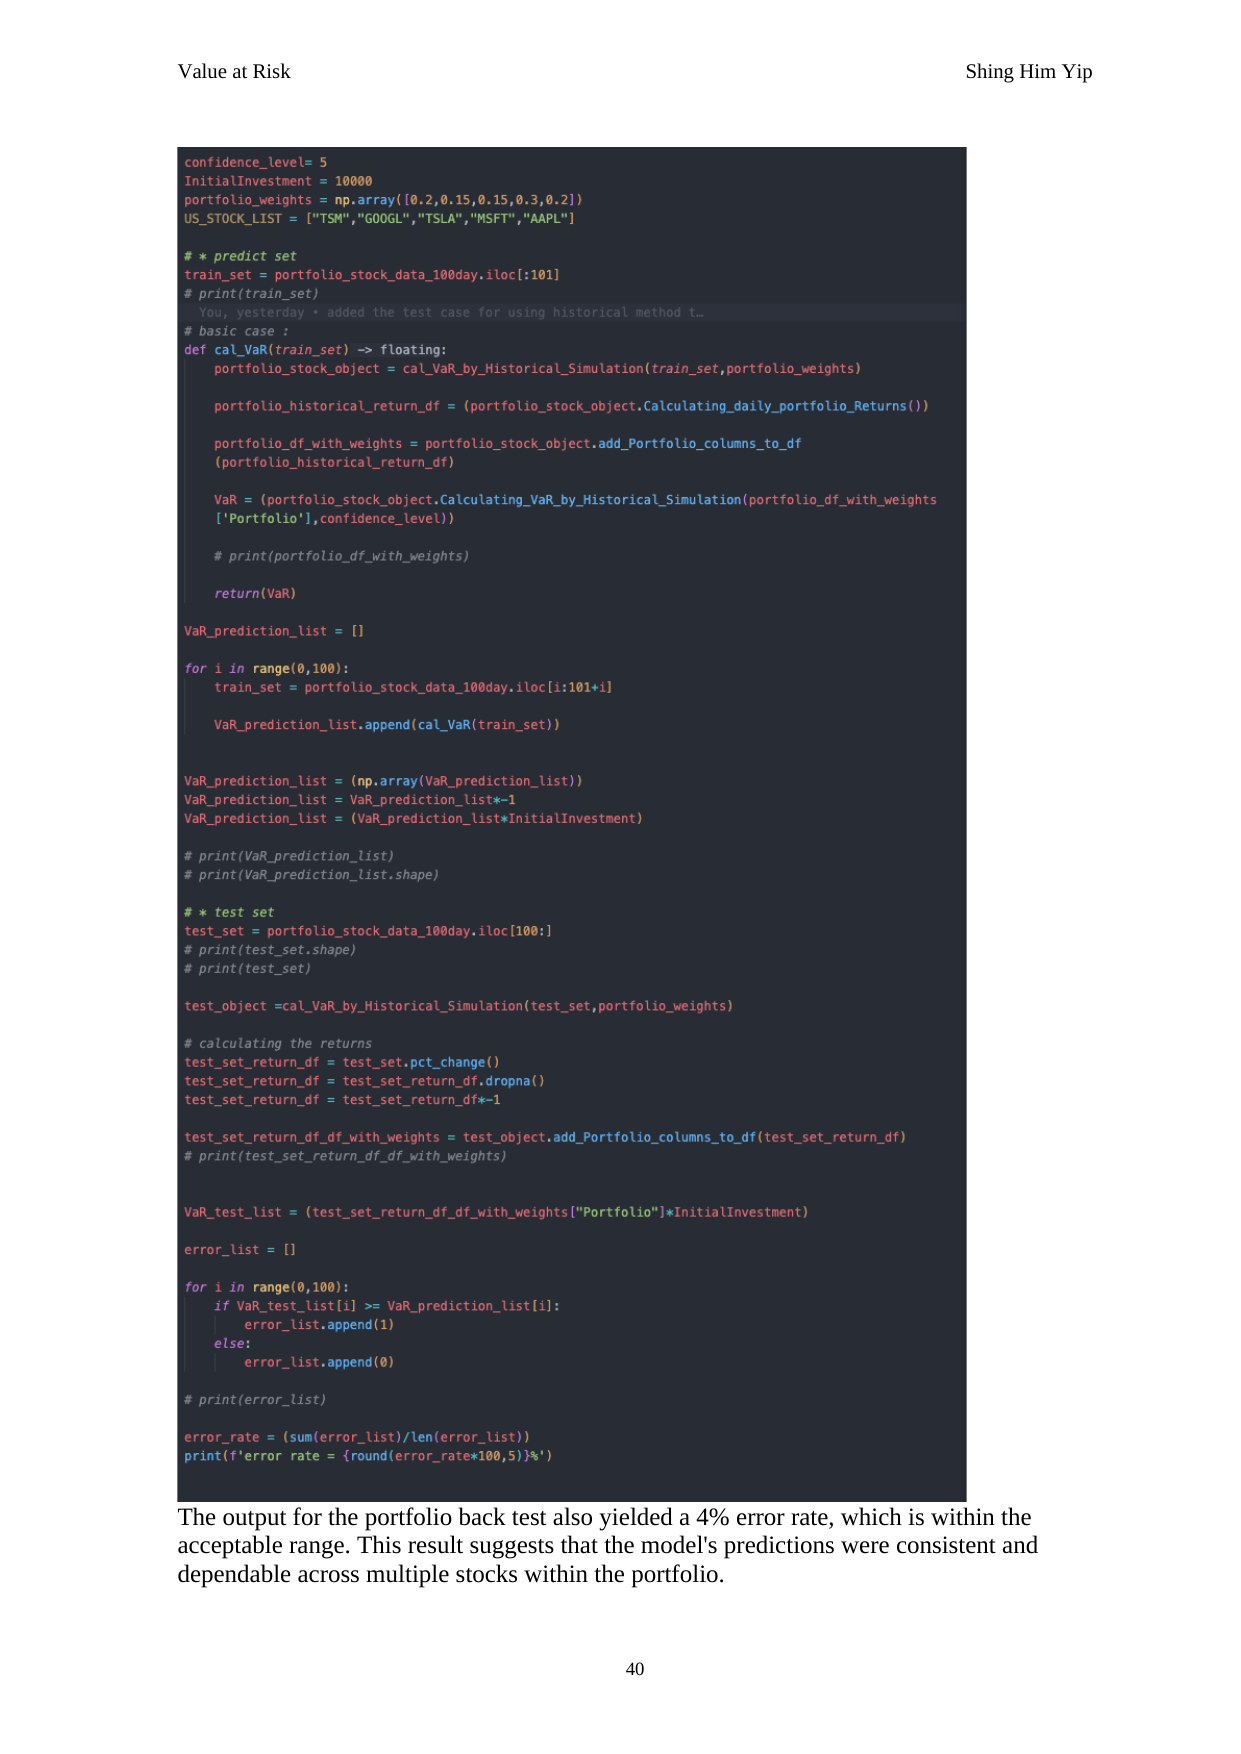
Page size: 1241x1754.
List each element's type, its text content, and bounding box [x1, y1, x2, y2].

picture [177, 147, 967, 1502]
text The output for the portfolio back test also yielded a 4% error rate, which is within the acceptable range. This result suggests that the model's predictions were consistent and dependable across multiple stocks within the portfolio. [177, 1502, 1092, 1588]
